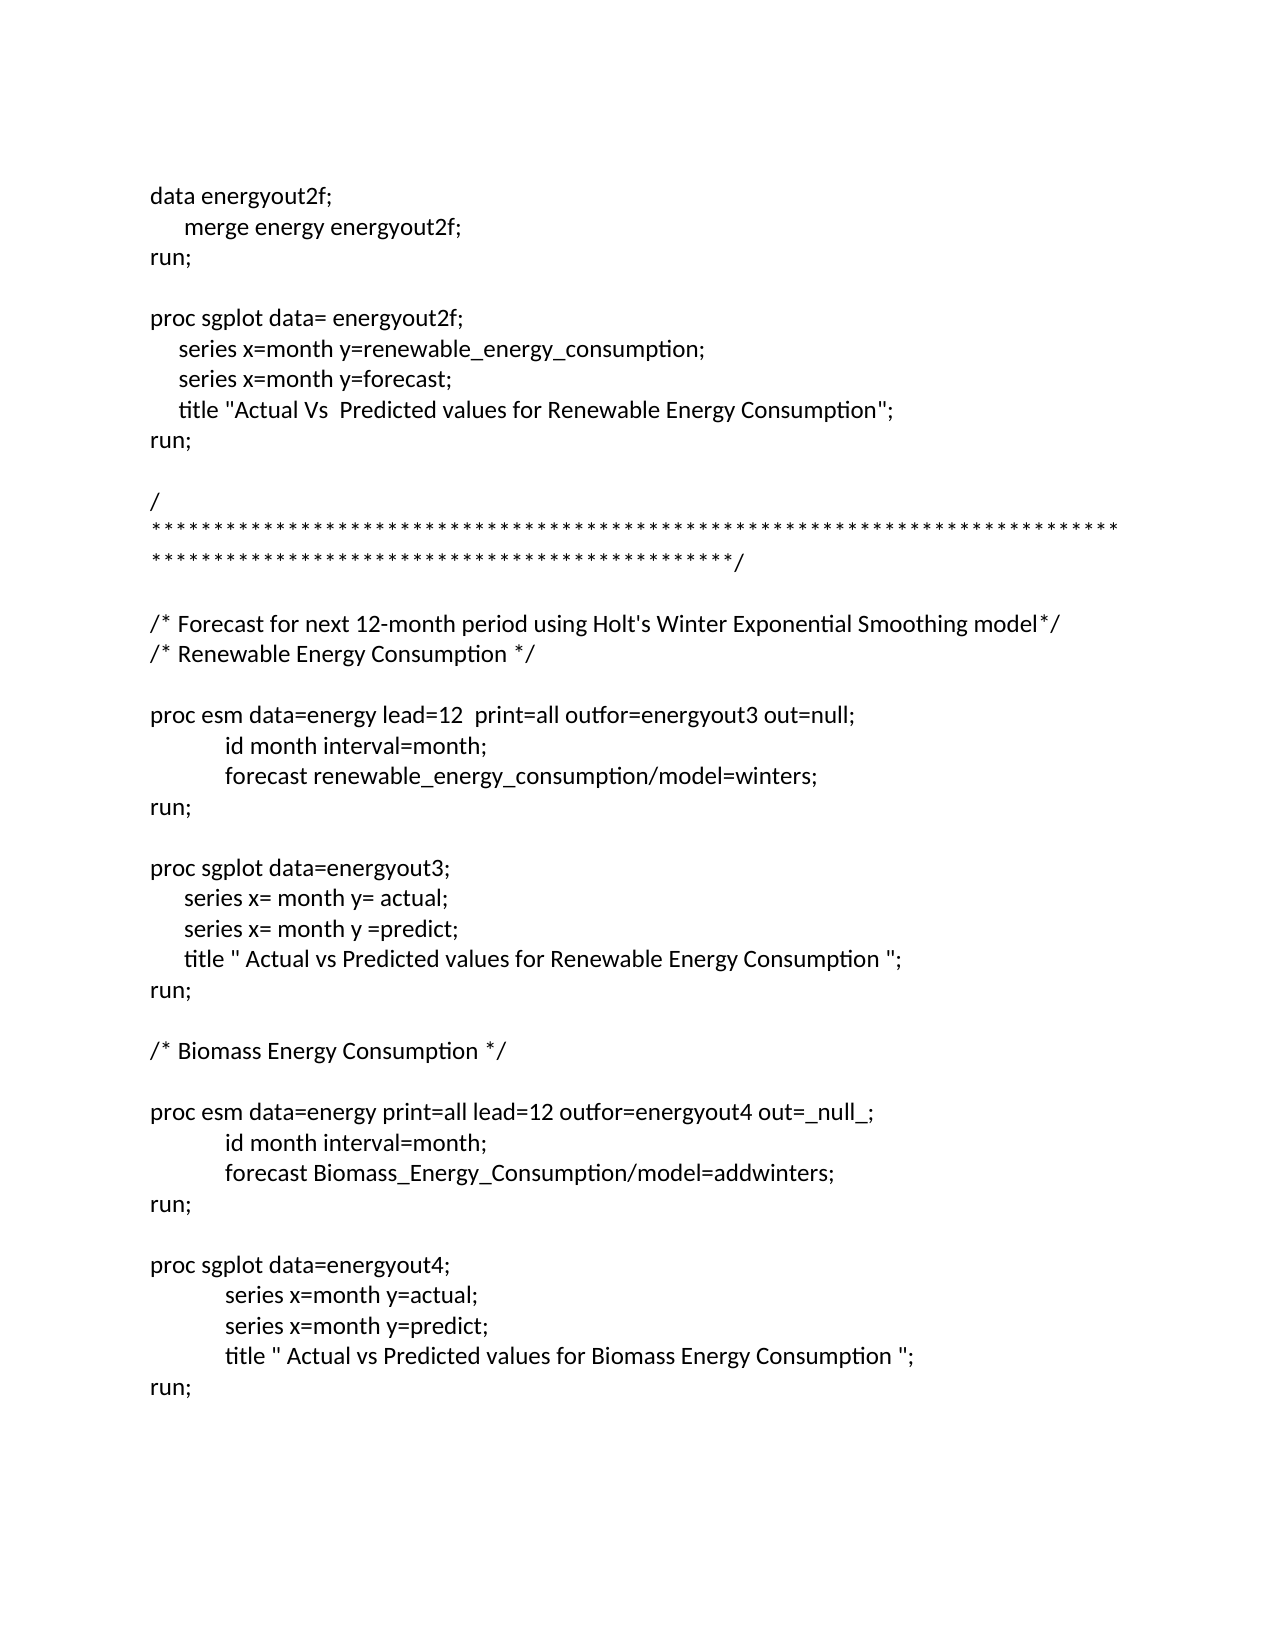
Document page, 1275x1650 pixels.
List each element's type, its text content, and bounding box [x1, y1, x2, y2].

text proc sgplot data=energyout4; [150, 1249, 1125, 1279]
text proc sgplot data= energyout2f; [150, 303, 1125, 333]
text /* Forecast for next 12-month period using Holt's Winter Exponential Smoothing model*/ [150, 608, 1125, 638]
text run; [150, 791, 1125, 821]
text title " Actual vs Predicted values for Biomass Energy Consumption "; [150, 1340, 1125, 1371]
text series x= month y =predict; [150, 913, 1125, 943]
text proc esm data=energy lead=12 print=all outfor=energyout3 out=null; [150, 699, 1125, 730]
text series x= month y= actual; [150, 882, 1125, 913]
text proc esm data=energy print=all lead=12 outfor=energyout4 out=_null_; [150, 1096, 1125, 1127]
text run; [150, 974, 1125, 1004]
text /*****************************************************************************************************************************/ [150, 486, 1125, 577]
text title " Actual vs Predicted values for Renewable Energy Consumption "; [150, 943, 1125, 974]
text run; [150, 425, 1125, 455]
text /* Biomass Energy Consumption */ [150, 1035, 1125, 1066]
text run; [150, 1188, 1125, 1218]
text series x=month y=predict; [150, 1310, 1125, 1340]
text merge energy energyout2f; [150, 211, 1125, 242]
text data energyout2f; [150, 181, 1125, 211]
text run; [150, 1371, 1125, 1401]
text title "Actual Vs Predicted values for Renewable Energy Consumption"; [150, 394, 1125, 425]
text /* Renewable Energy Consumption */ [150, 638, 1125, 669]
text run; [150, 242, 1125, 272]
text series x=month y=forecast; [150, 364, 1125, 394]
text id month interval=month; [150, 1127, 1125, 1157]
text series x=month y=renewable_energy_consumption; [150, 333, 1125, 364]
text forecast renewable_energy_consumption/model=winters; [150, 760, 1125, 791]
text proc sgplot data=energyout3; [150, 852, 1125, 882]
text series x=month y=actual; [150, 1279, 1125, 1310]
text forecast Biomass_Energy_Consumption/model=addwinters; [150, 1157, 1125, 1188]
text id month interval=month; [150, 730, 1125, 760]
